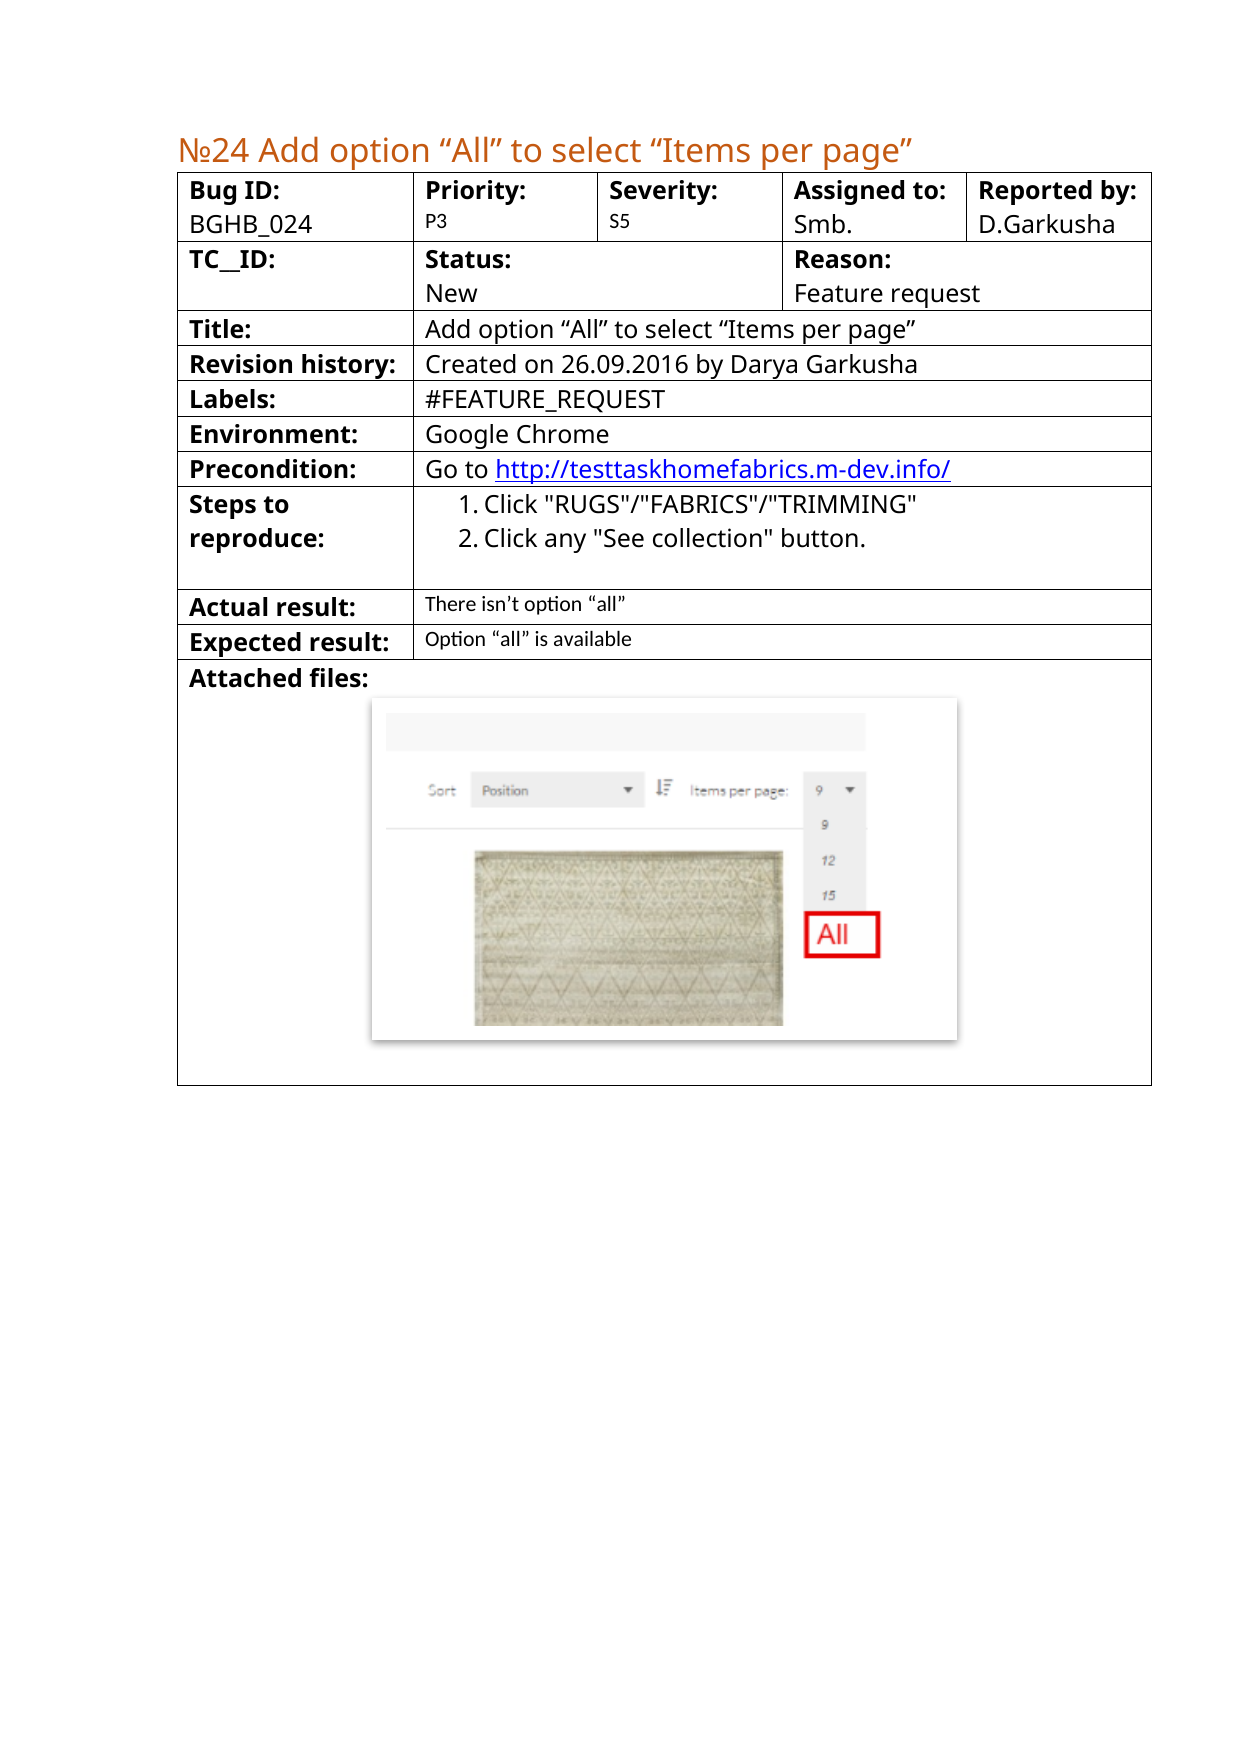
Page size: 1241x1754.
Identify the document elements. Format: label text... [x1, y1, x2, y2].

table_cell Labels: [178, 381, 413, 416]
picture [386, 713, 943, 1026]
table_cell Revision history: [178, 346, 413, 380]
subtitle №24 Add option “All” to select “Items per page” [177, 126, 1152, 172]
table_cell Actual result: [178, 590, 413, 624]
table_cell TC__ID: [178, 242, 413, 310]
table_header Assigned to: Smb. [783, 173, 966, 241]
table_header Priority: P3 [414, 173, 597, 241]
table_cell Go to http://testtaskhomefabrics.m-dev.info/ [414, 452, 1151, 486]
table_cell Option “all” is available [414, 625, 1151, 659]
table_cell Title: [178, 311, 413, 345]
table_header Bug ID: BGHB_024 [178, 173, 413, 241]
table_cell #FEATURE_REQUEST [414, 381, 1151, 416]
table_cell Steps to reproduce: [178, 487, 413, 589]
table_header Severity: S5 [598, 173, 782, 241]
table_cell Attached files: [178, 660, 1151, 1085]
table_cell Environment: [178, 417, 413, 451]
table_cell Expected result: [178, 625, 413, 659]
table_cell Status: New [414, 242, 782, 310]
table_cell Reason: Feature request [783, 242, 1151, 310]
table_cell Precondition: [178, 452, 413, 486]
table_cell Add option “All” to select “Items per page” [414, 311, 1151, 345]
table_cell There isn’t option “all” [414, 590, 1151, 624]
table_cell Google Chrome [414, 417, 1151, 451]
table_cell Created on 26.09.2016 by Darya Garkusha [414, 346, 1151, 380]
table_header Reported by: D.Garkusha [967, 173, 1151, 241]
table_cell Click "RUGS"/"FABRICS"/"TRIMMING" Click any "See collection" button. [414, 487, 1151, 589]
